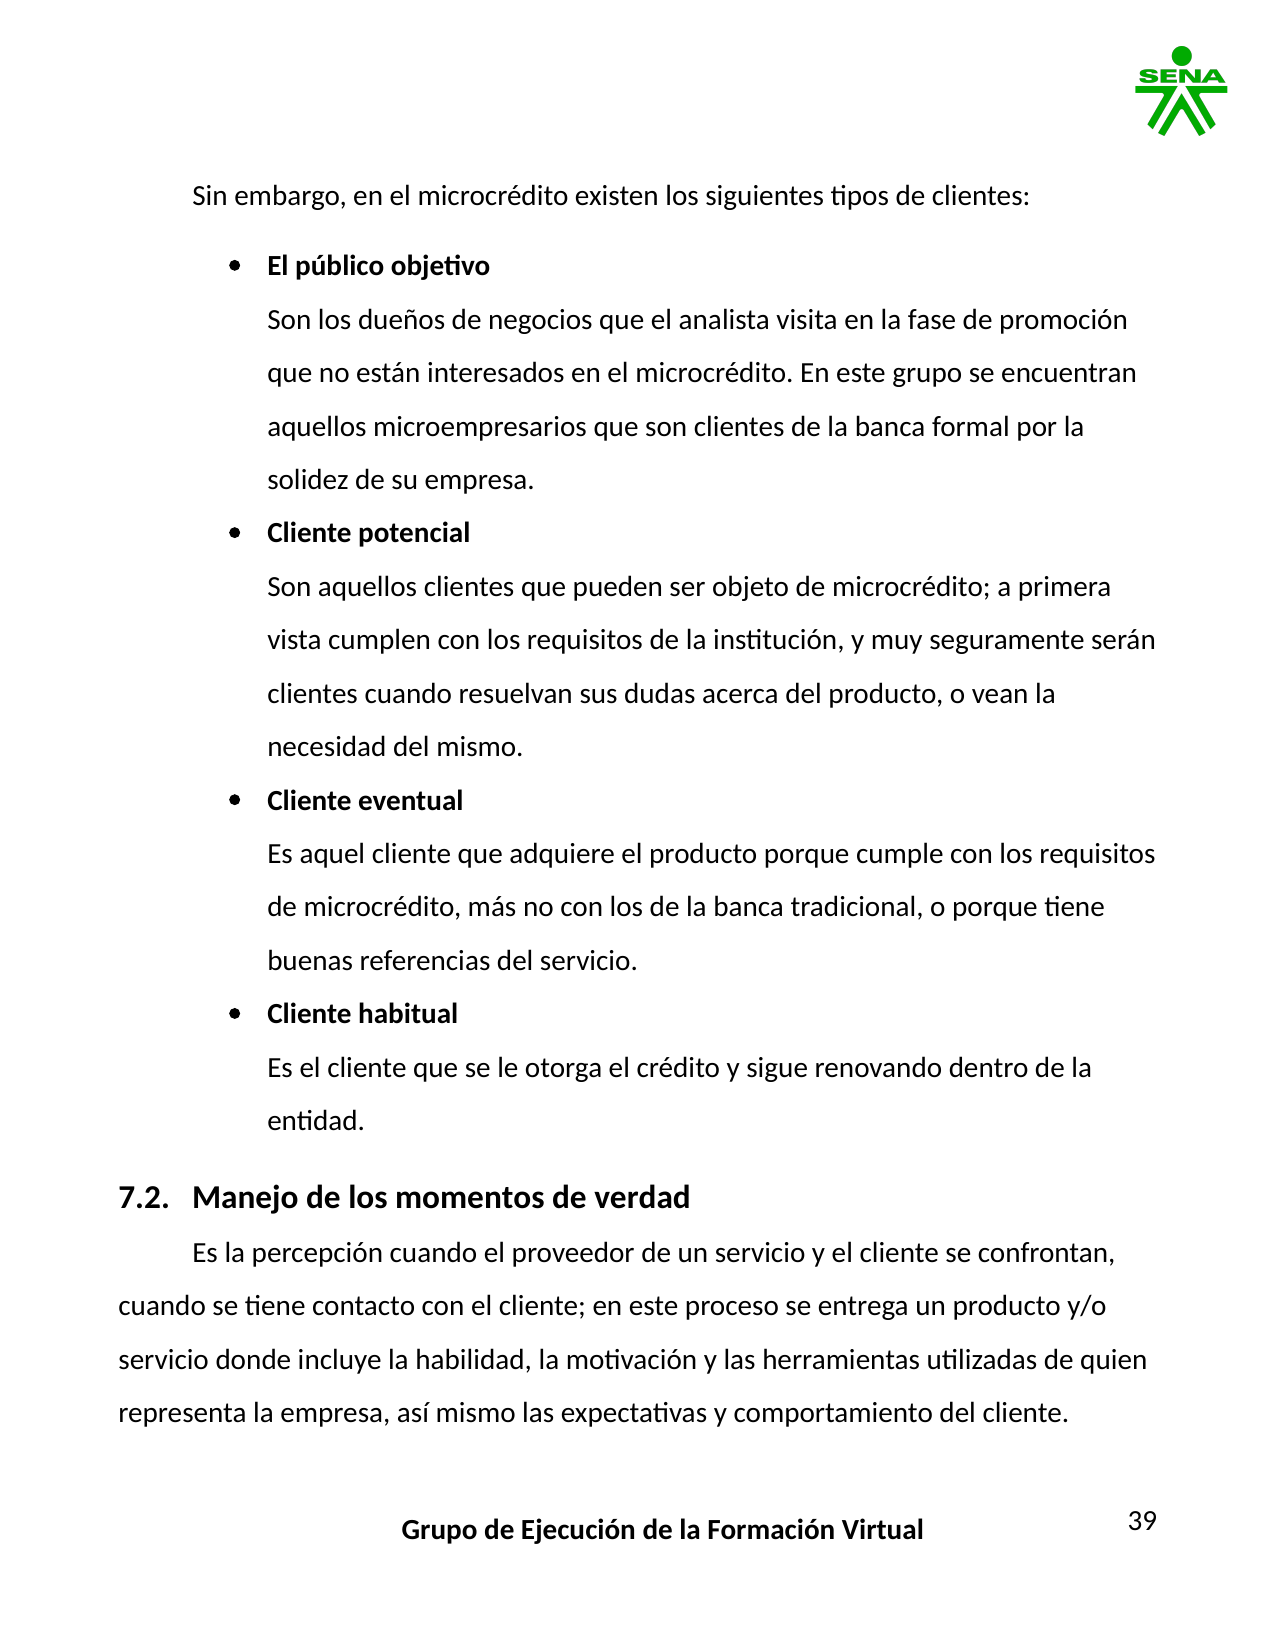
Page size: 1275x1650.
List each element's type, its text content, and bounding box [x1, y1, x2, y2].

list Cliente habitual [229, 995, 1157, 1031]
subtitle Manejo de los momentos de verdad [118, 1177, 1157, 1217]
picture [1135, 46, 1228, 136]
list Cliente potencial [229, 514, 1157, 550]
list Es el cliente que se le otorga el crédito y sigue renovando dentro de la entidad. [267, 1049, 1157, 1138]
text Es la percepción cuando el proveedor de un servicio y el cliente se confrontan, cuando se tiene contacto con el cliente; en este proceso se entrega un producto y/o servicio donde incluye la habilidad, la motivación y las herramientas utilizadas de quien representa la empresa, así mismo las expectativas y comportamiento del cliente. [118, 1234, 1157, 1430]
list El público objetivo [229, 247, 1157, 283]
text Sin embargo, en el microcrédito existen los siguientes tipos de clientes: [118, 177, 1157, 213]
list Son los dueños de negocios que el analista visita en la fase de promoción que no están interesados en el microcrédito. En este grupo se encuentran aquellos microempresarios que son clientes de la banca formal por la solidez de su empresa. [267, 301, 1157, 497]
list Cliente eventual [229, 782, 1157, 817]
list Son aquellos clientes que pueden ser objeto de microcrédito; a primera vista cumplen con los requisitos de la institución, y muy seguramente serán clientes cuando resuelvan sus dudas acerca del producto, o vean la necesidad del mismo. [267, 568, 1157, 764]
list Es aquel cliente que adquiere el producto porque cumple con los requisitos de microcrédito, más no con los de la banca tradicional, o porque tiene buenas referencias del servicio. [267, 835, 1157, 978]
